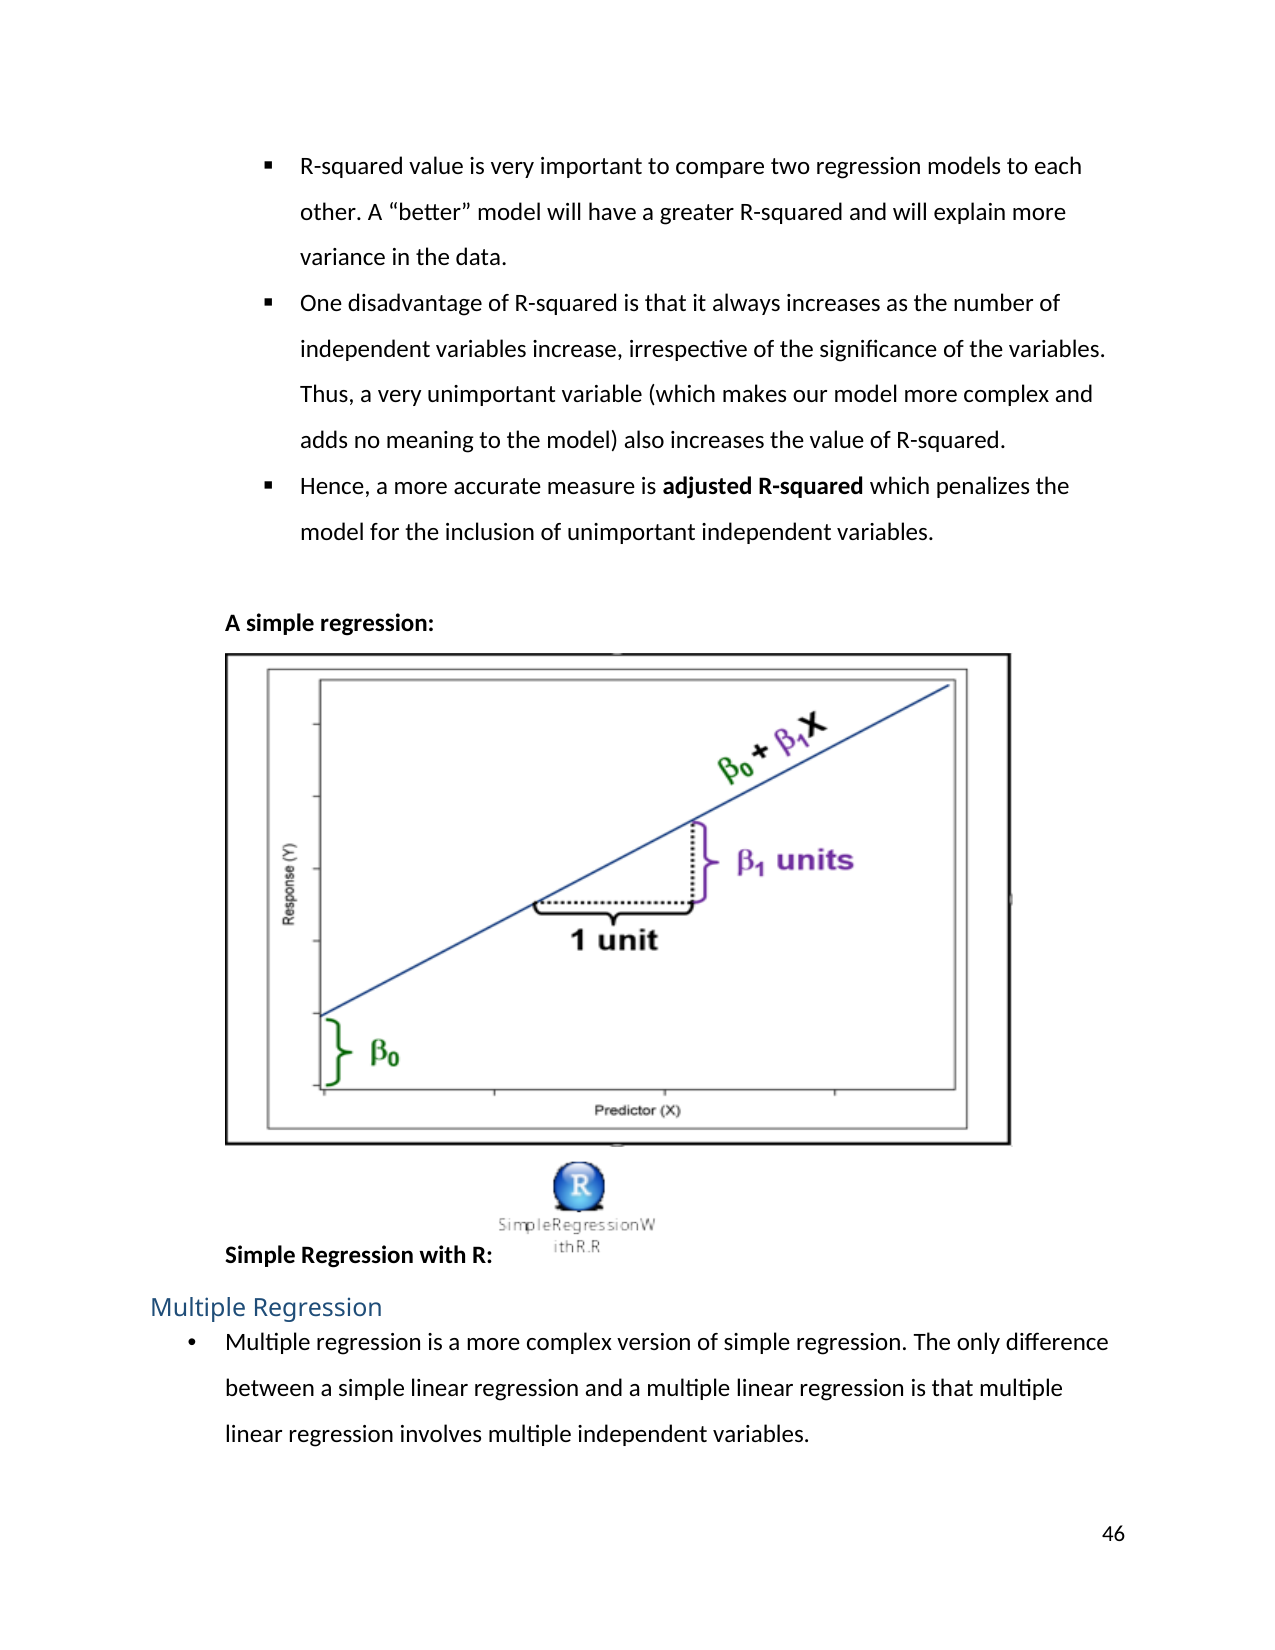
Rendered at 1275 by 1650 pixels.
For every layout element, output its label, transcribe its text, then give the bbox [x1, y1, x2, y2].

list Multiple regression is a more complex version of simple regression. The only difference between a simple linear regression and a multiple linear regression is that multiple linear regression involves multiple independent variables. [187, 1326, 1125, 1448]
subtitle Multiple Regression [150, 1289, 1125, 1323]
text Simple Regression with R: [225, 1161, 1125, 1270]
list Hence, a more accurate measure is adjusted R-squared which penalizes the model for the inclusion of unimportant independent variables. [262, 470, 1125, 546]
text A simple regression: [225, 607, 1125, 638]
picture [225, 653, 1013, 1147]
list One disadvantage of R-squared is that it always increases as the number of independent variables increase, irrespective of the significance of the variables. Thus, a very unimportant variable (which makes our model more complex and adds no meaning to the model) also increases the value of R-squared. [262, 287, 1125, 455]
list R-squared value is very important to compare two regression models to each other. A “better” model will have a greater R-squared and will explain more variance in the data. [262, 150, 1125, 272]
